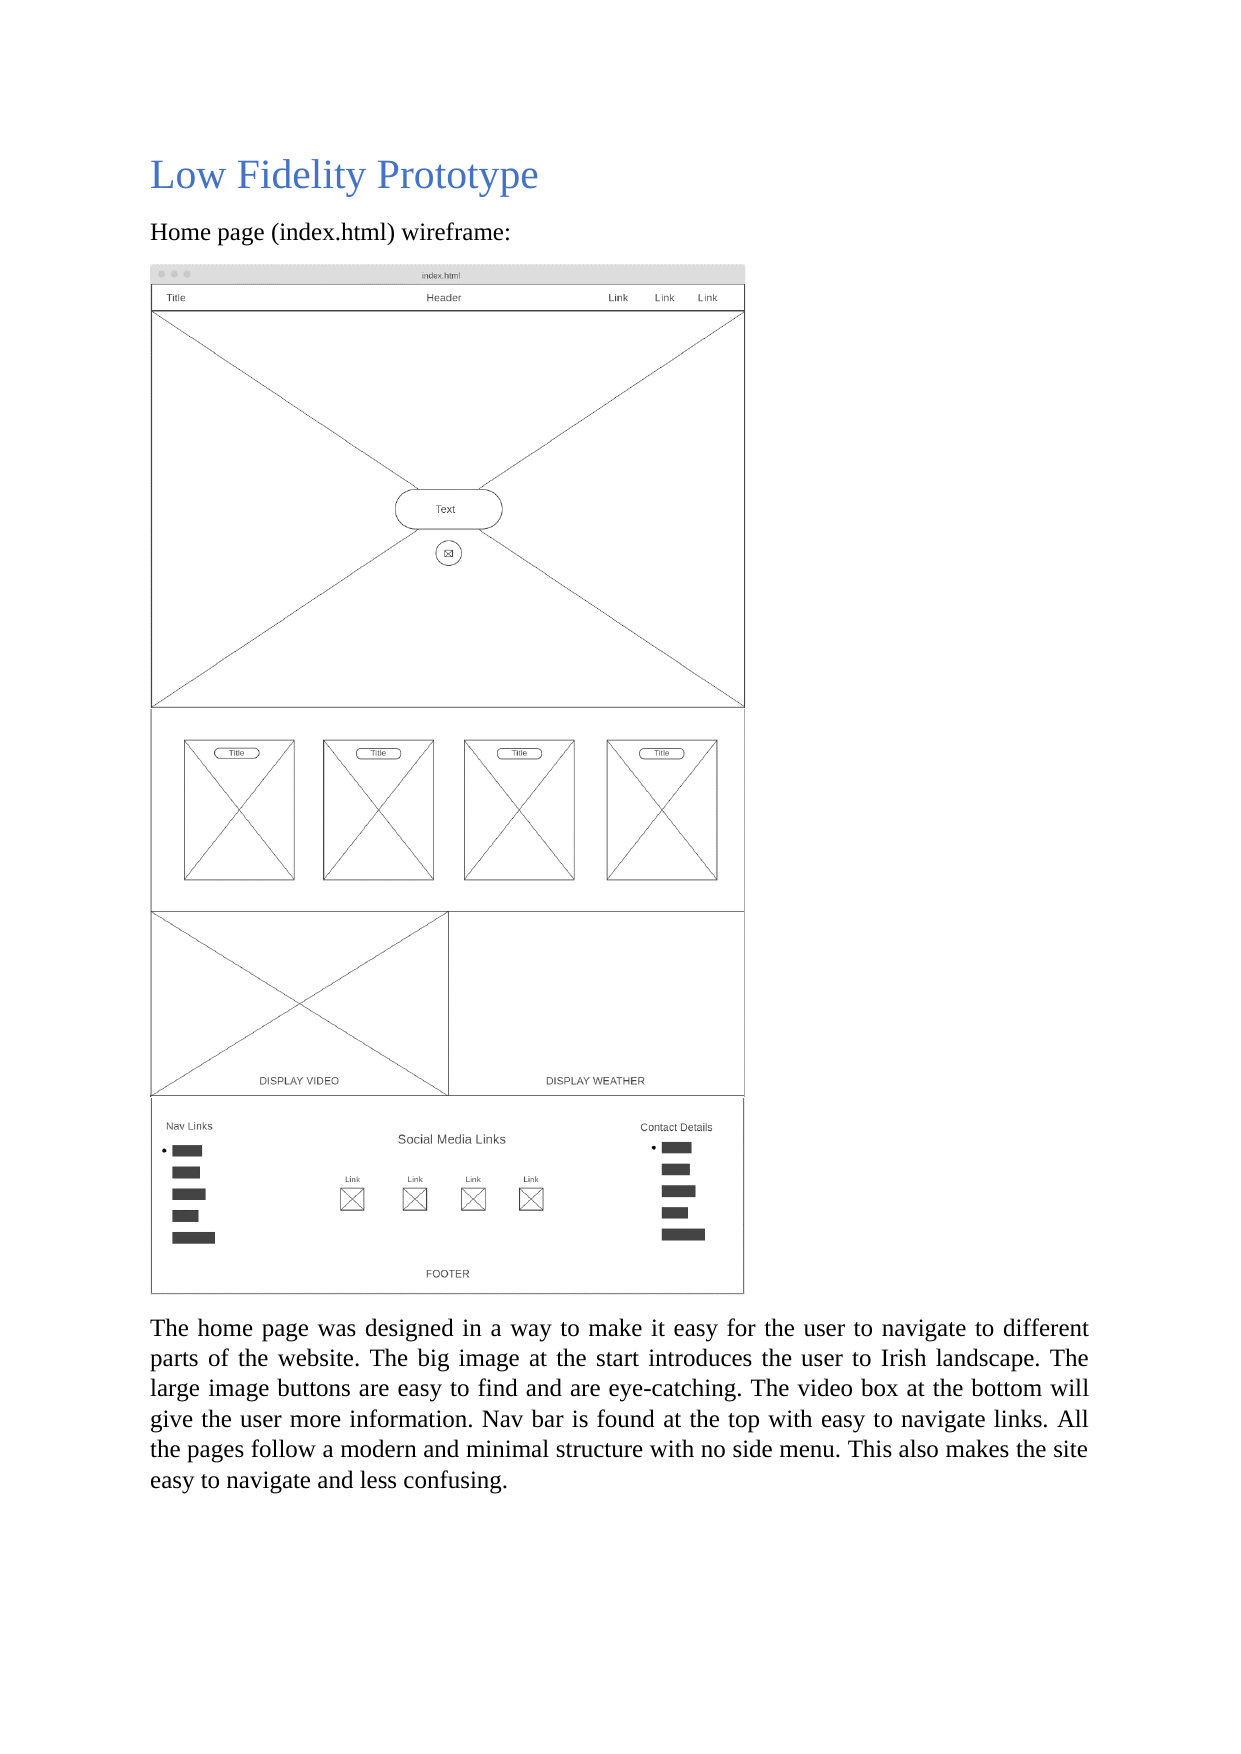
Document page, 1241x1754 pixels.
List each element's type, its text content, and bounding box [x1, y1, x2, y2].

picture [150, 709, 745, 1097]
picture [150, 1098, 745, 1295]
text The home page was designed in a way to make it easy for the user to navigate to different parts of the website. The big image at the start introduces the user to Irish landscape. The large image buttons are easy to find and are eye-catching. The video box at the bottom will give the user more information. Nav bar is found at the top with easy to navigate links. All the pages follow a modern and minimal structure with no side menu. This also makes the site easy to navigate and less confusing. [150, 1313, 1090, 1493]
picture [150, 264, 746, 708]
text Home page (index.html) wireframe: [150, 217, 1090, 246]
text Low Fidelity Prototype [150, 150, 1090, 198]
